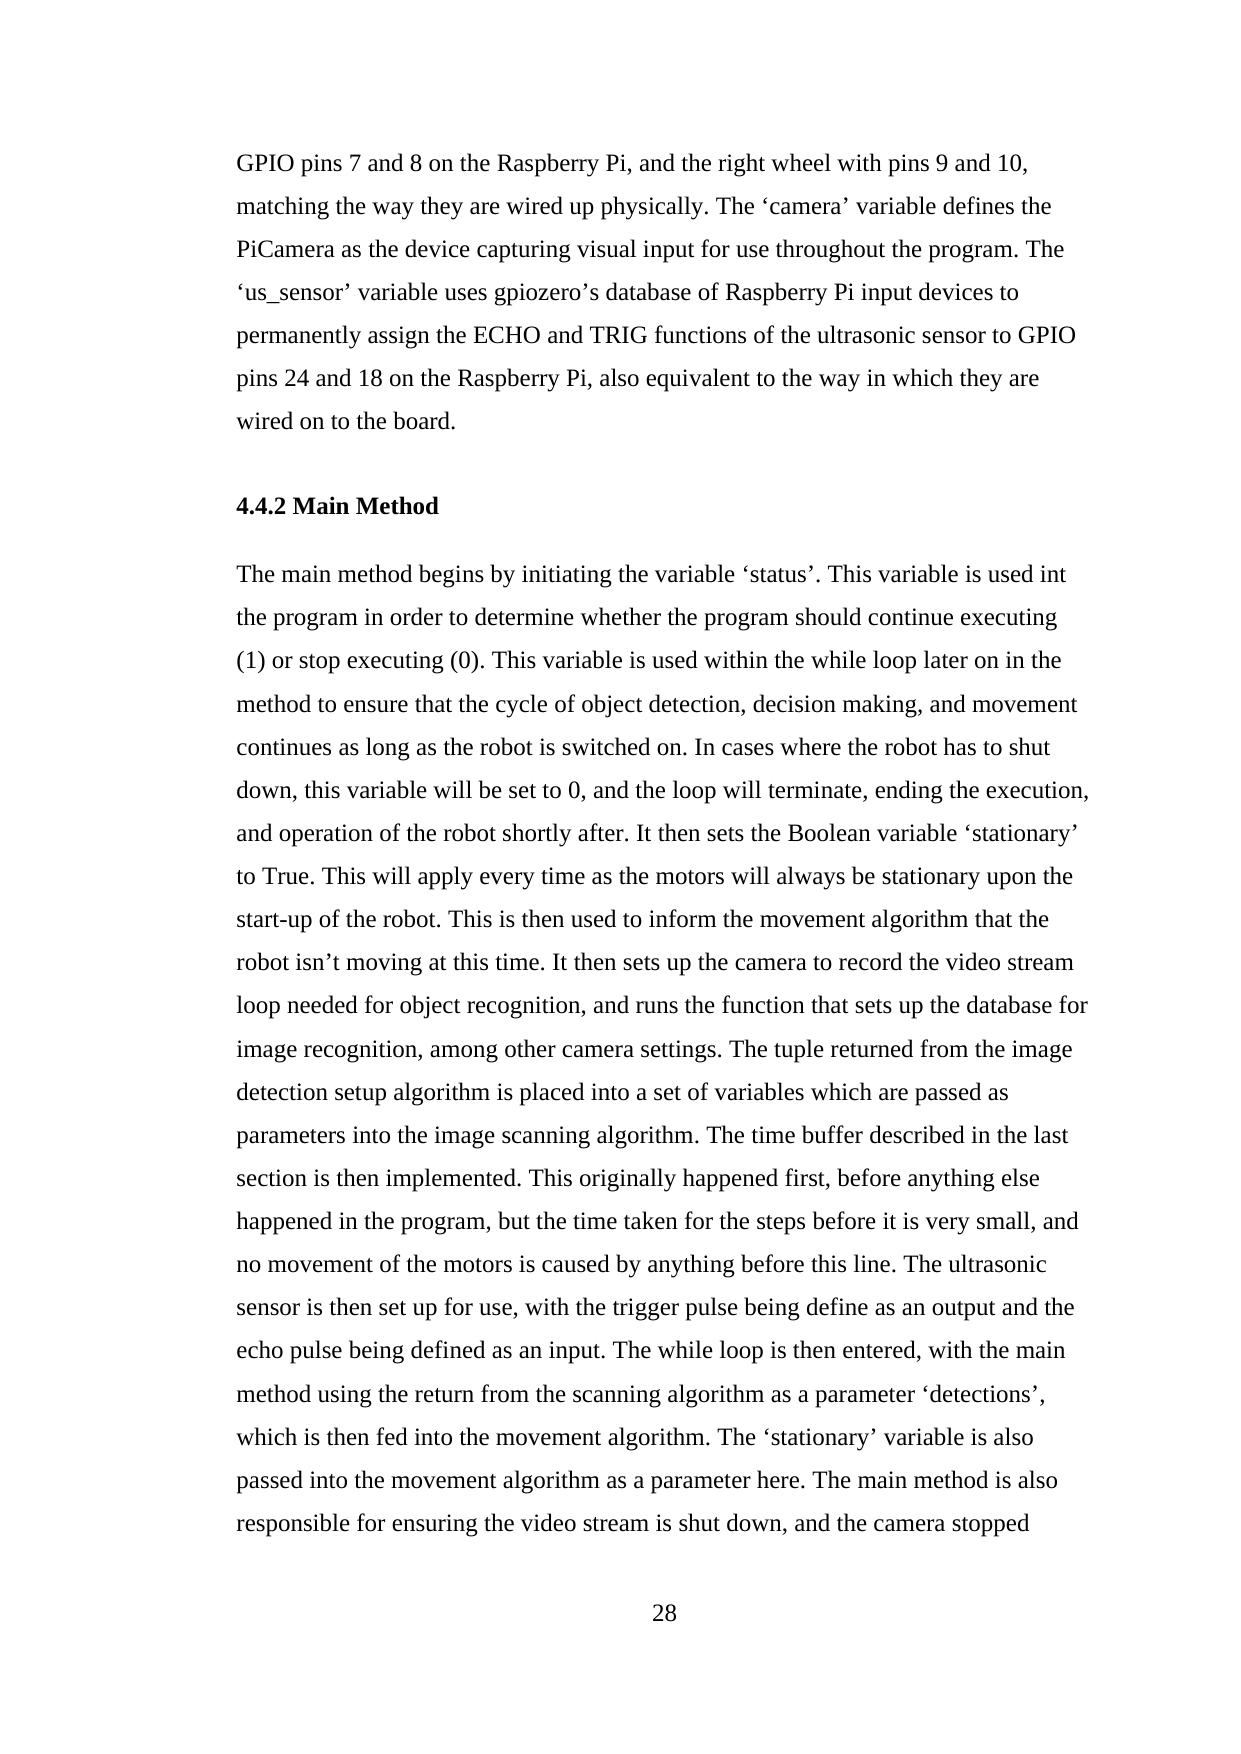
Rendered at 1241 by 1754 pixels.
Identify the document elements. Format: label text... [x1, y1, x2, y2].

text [236, 148, 1092, 435]
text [236, 559, 1092, 1537]
subtitle 4.4.2 Main Method [236, 491, 1092, 520]
